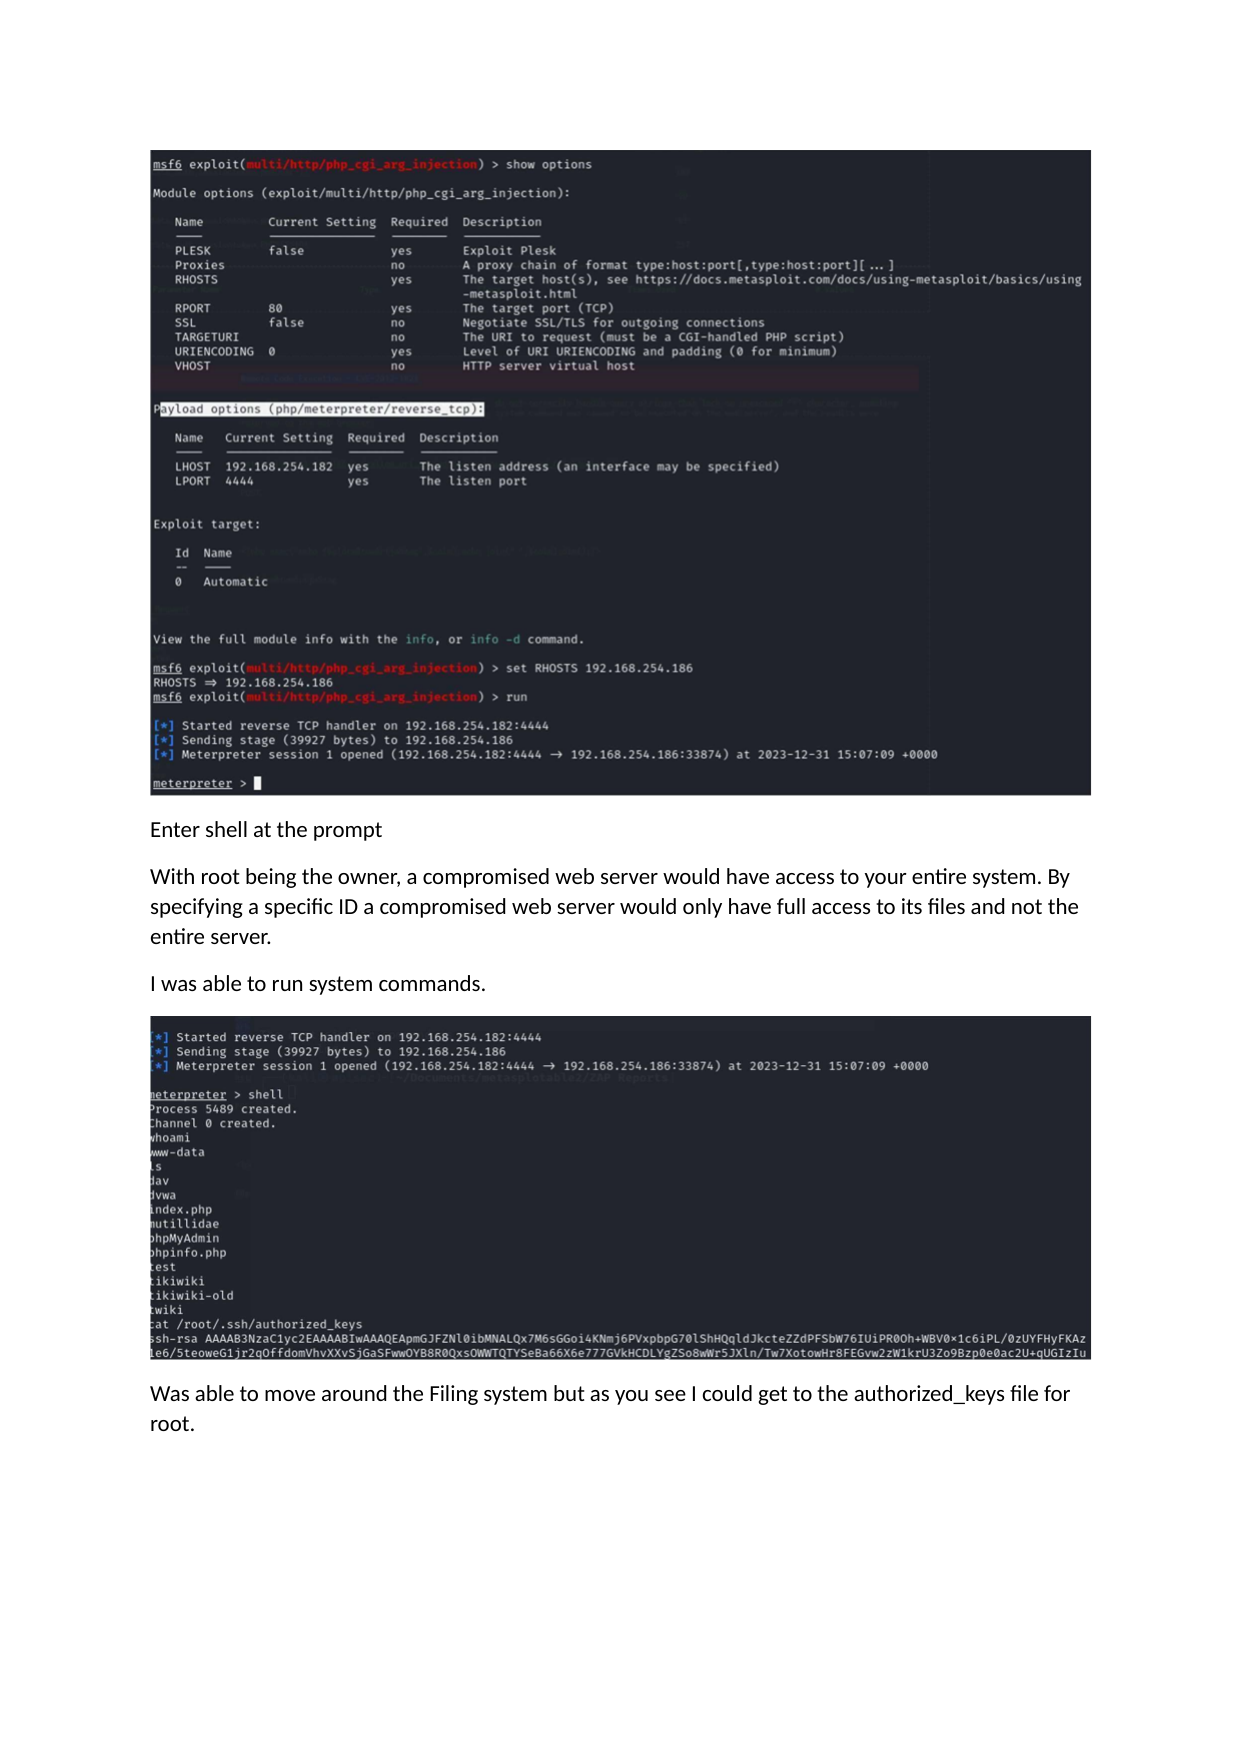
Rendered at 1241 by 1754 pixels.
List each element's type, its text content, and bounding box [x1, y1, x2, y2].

text Was able to move around the Filing system but as you see I could get to the authorized_keys file for root. [150, 1379, 1090, 1437]
text I was able to run system commands. [150, 969, 1090, 997]
picture [150, 150, 1092, 796]
text Enter shell at the prompt [150, 815, 1090, 843]
picture [150, 1016, 1092, 1360]
text With root being the owner, a compromised web server would have access to your entire system. By specifying a specific ID a compromised web server would only have full access to its files and not the entire server. [150, 862, 1090, 950]
